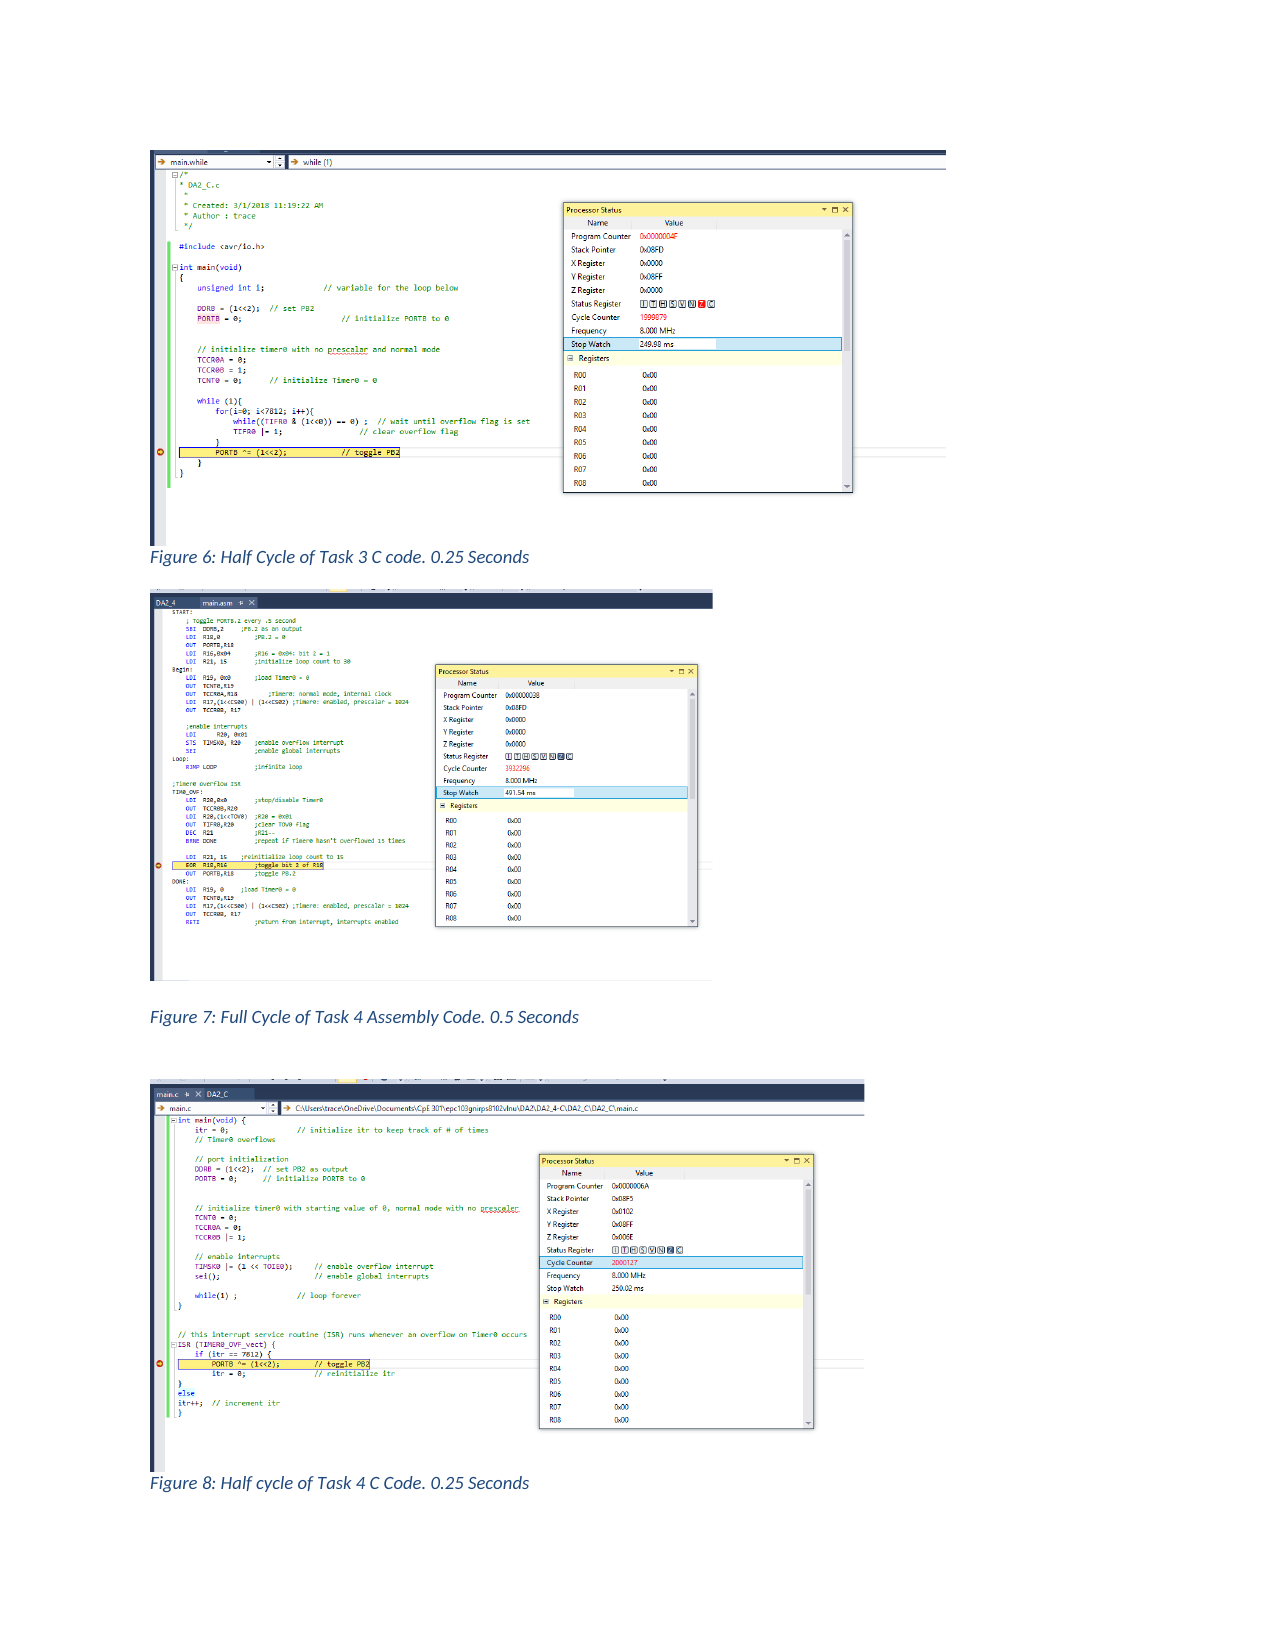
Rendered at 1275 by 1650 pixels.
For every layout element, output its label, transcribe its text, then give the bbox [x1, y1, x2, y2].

picture [150, 150, 946, 546]
picture [150, 589, 713, 981]
picture [150, 1079, 865, 1472]
